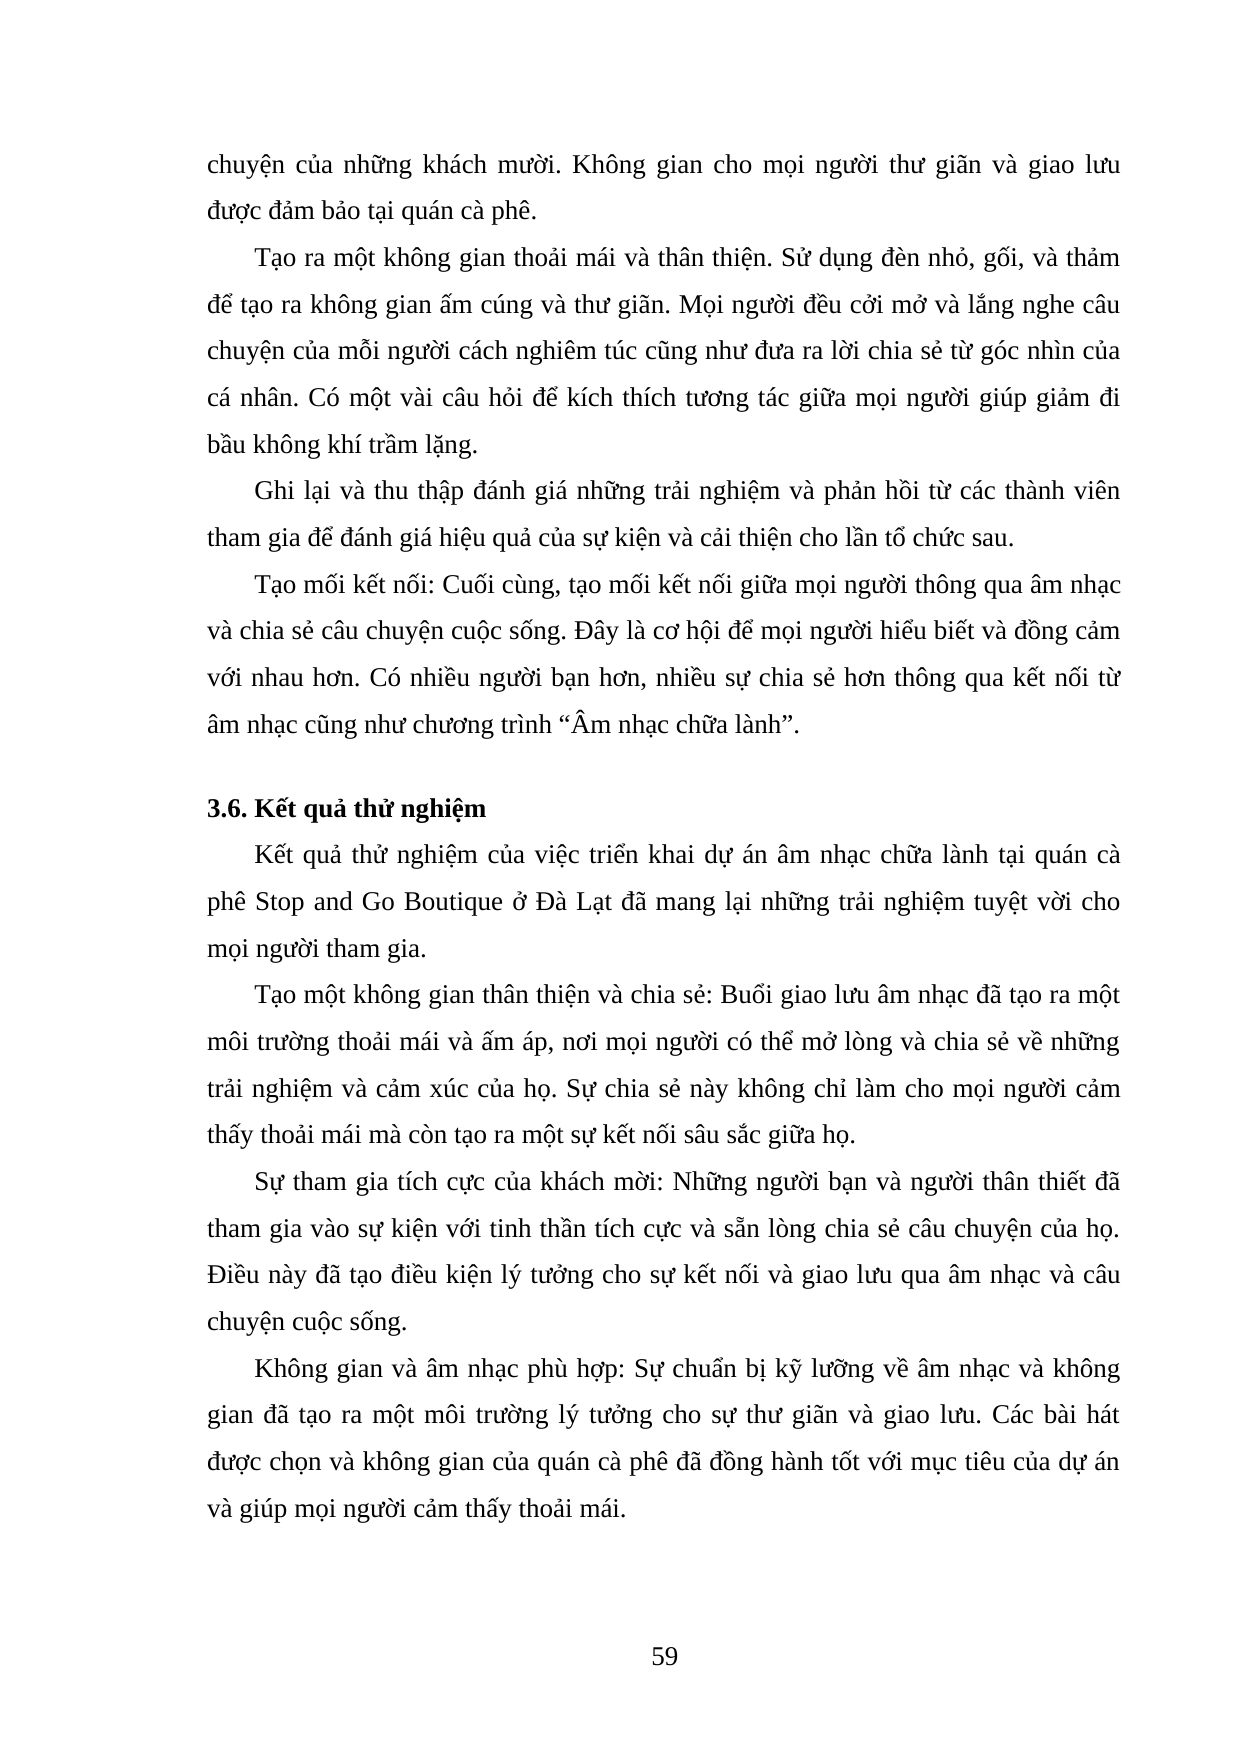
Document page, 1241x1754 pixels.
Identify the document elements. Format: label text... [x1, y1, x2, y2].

text Tạo một không gian thân thiện và chia sẻ: Buổi giao lưu âm nhạc đã tạo ra một môi trường thoải mái và ấm áp, nơi mọi người có thể mở lòng và chia sẻ về những trải nghiệm và cảm xúc của họ. Sự chia sẻ này không chỉ làm cho mọi người cảm thấy thoải mái mà còn tạo ra một sự kết nối sâu sắc giữa họ. [207, 978, 1122, 1150]
text Kết quả thử nghiệm của việc triển khai dự án âm nhạc chữa lành tại quán cà phê Stop and Go Boutique ở Đà Lạt đã mang lại những trải nghiệm tuyệt vời cho mọi người tham gia. [207, 838, 1122, 963]
text Tạo mối kết nối: Cuối cùng, tạo mối kết nối giữa mọi người thông qua âm nhạc và chia sẻ câu chuyện cuộc sống. Đây là cơ hội để mọi người hiểu biết và đồng cảm với nhau hơn. Có nhiều người bạn hơn, nhiều sự chia sẻ hơn thông qua kết nối từ âm nhạc cũng như chương trình “Âm nhạc chữa lành”. [207, 568, 1122, 739]
subtitle 3.6. Kết quả thử nghiệm [207, 792, 1122, 823]
text Không gian và âm nhạc phù hợp: Sự chuẩn bị kỹ lưỡng về âm nhạc và không gian đã tạo ra một môi trường lý tưởng cho sự thư giãn và giao lưu. Các bài hát được chọn và không gian của quán cà phê đã đồng hành tốt với mục tiêu của dự án và giúp mọi người cảm thấy thoải mái. [207, 1352, 1122, 1523]
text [207, 148, 1122, 226]
text Tạo ra một không gian thoải mái và thân thiện. Sử dụng đèn nhỏ, gối, và thảm để tạo ra không gian ấm cúng và thư giãn. Mọi người đều cởi mở và lắng nghe câu chuyện của mỗi người cách nghiêm túc cũng như đưa ra lời chia sẻ từ góc nhìn của cá nhân. Có một vài câu hỏi để kích thích tương tác giữa mọi người giúp giảm đi bầu không khí trầm lặng. [207, 241, 1122, 459]
text Sự tham gia tích cực của khách mời: Những người bạn và người thân thiết đã tham gia vào sự kiện với tinh thần tích cực và sẵn lòng chia sẻ câu chuyện của họ. Điều này đã tạo điều kiện lý tưởng cho sự kết nối và giao lưu qua âm nhạc và câu chuyện cuộc sống. [207, 1165, 1122, 1336]
text Ghi lại và thu thập đánh giá những trải nghiệm và phản hồi từ các thành viên tham gia để đánh giá hiệu quả của sự kiện và cải thiện cho lần tổ chức sau. [207, 474, 1122, 552]
